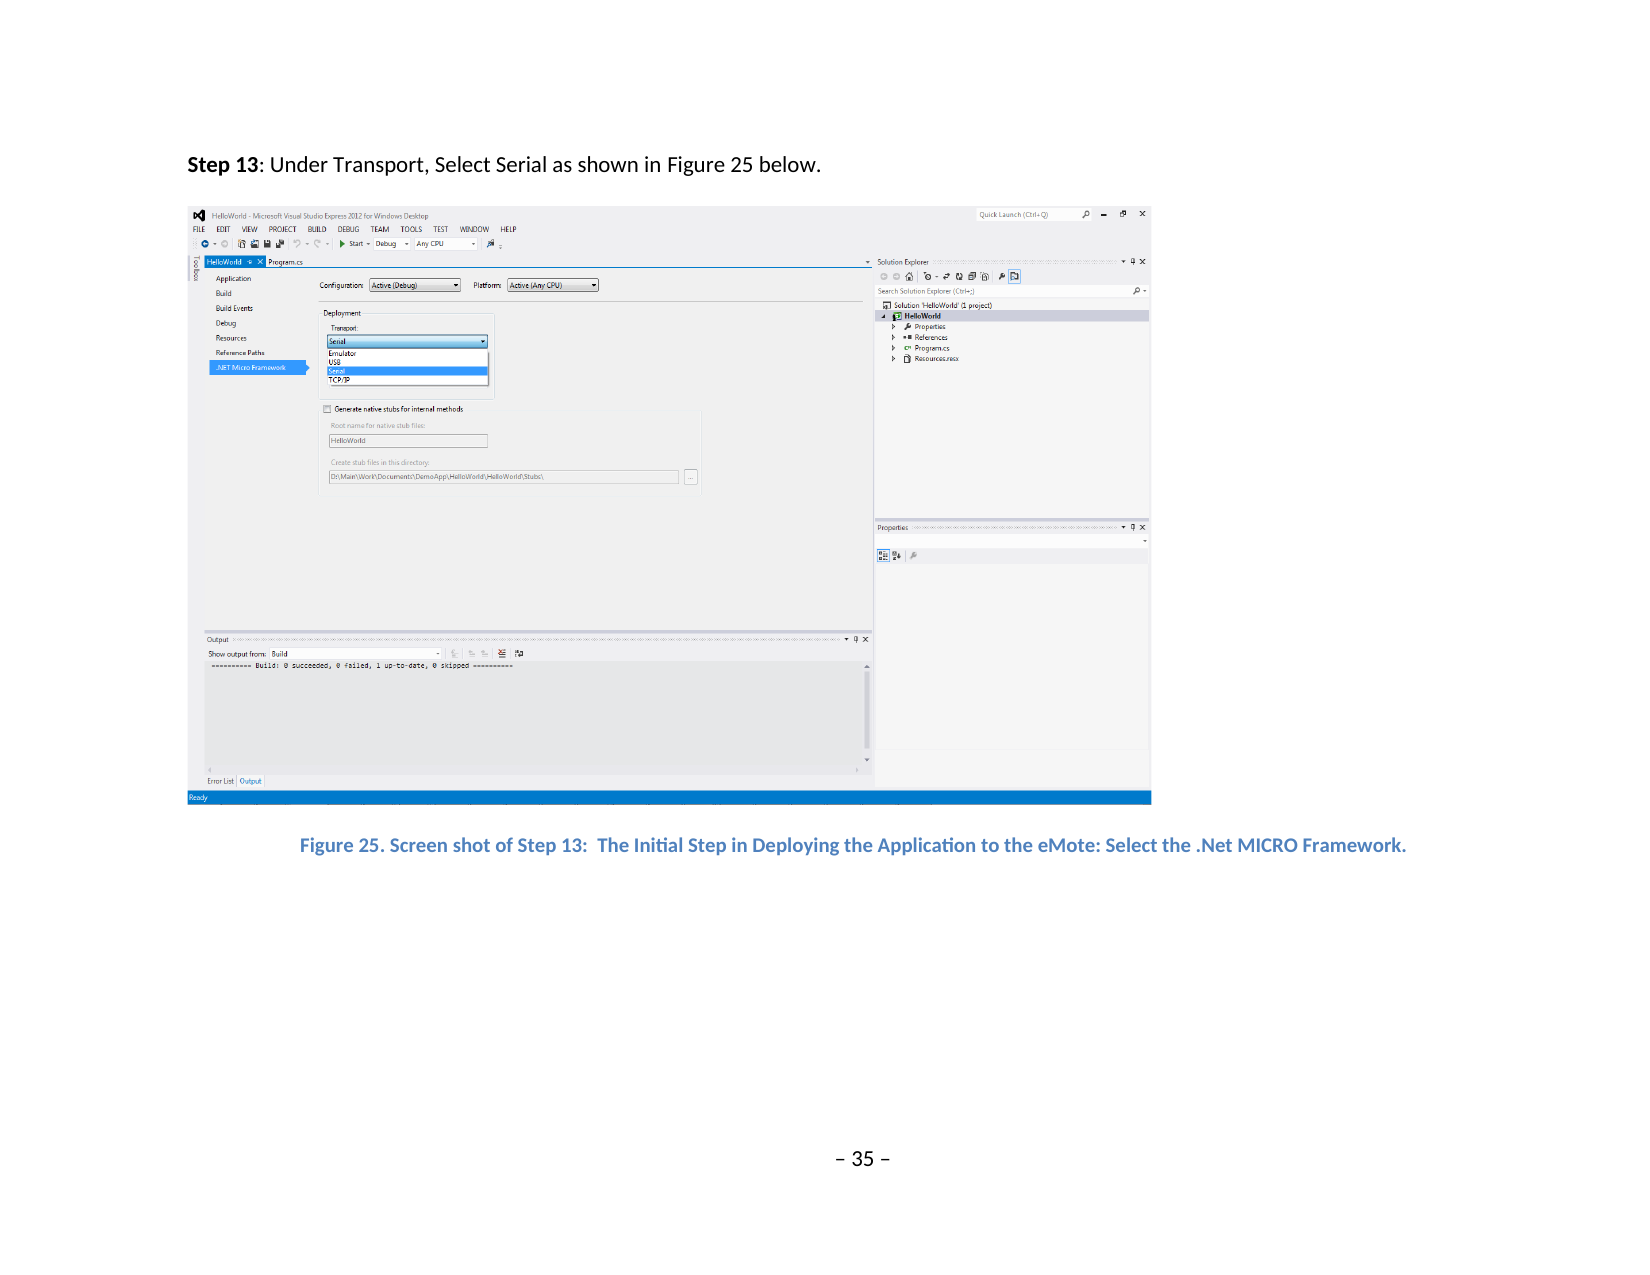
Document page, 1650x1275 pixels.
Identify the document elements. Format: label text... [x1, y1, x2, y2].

text Step 13: Under Transport, Select Serial as shown in Figure 25 below. [187, 150, 1500, 178]
picture [187, 206, 1152, 805]
text Figure 25. Screen shot of Step 13: The Initial Step in Deploying the Application to the eMote: Select the .Net MICRO Framework. [225, 833, 1500, 858]
